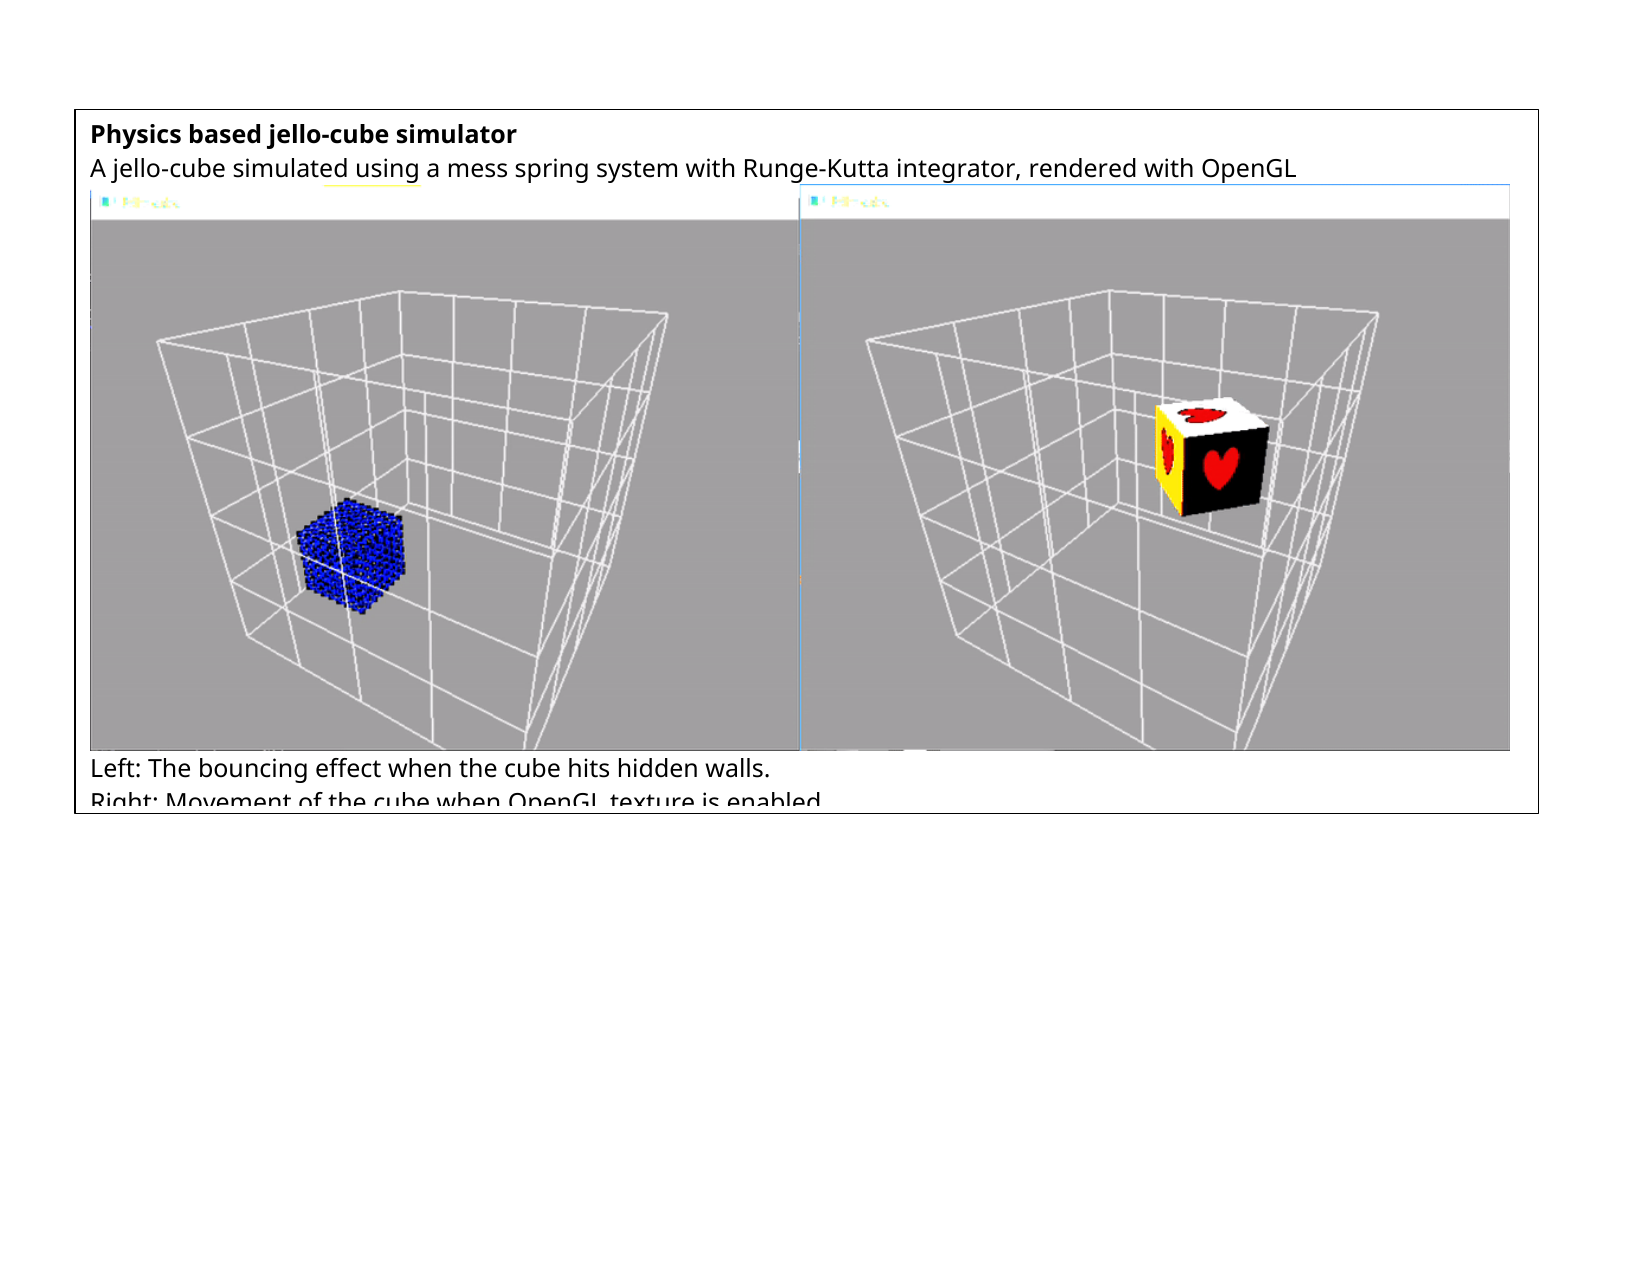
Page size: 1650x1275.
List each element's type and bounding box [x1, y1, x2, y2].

picture [90, 184, 1510, 751]
